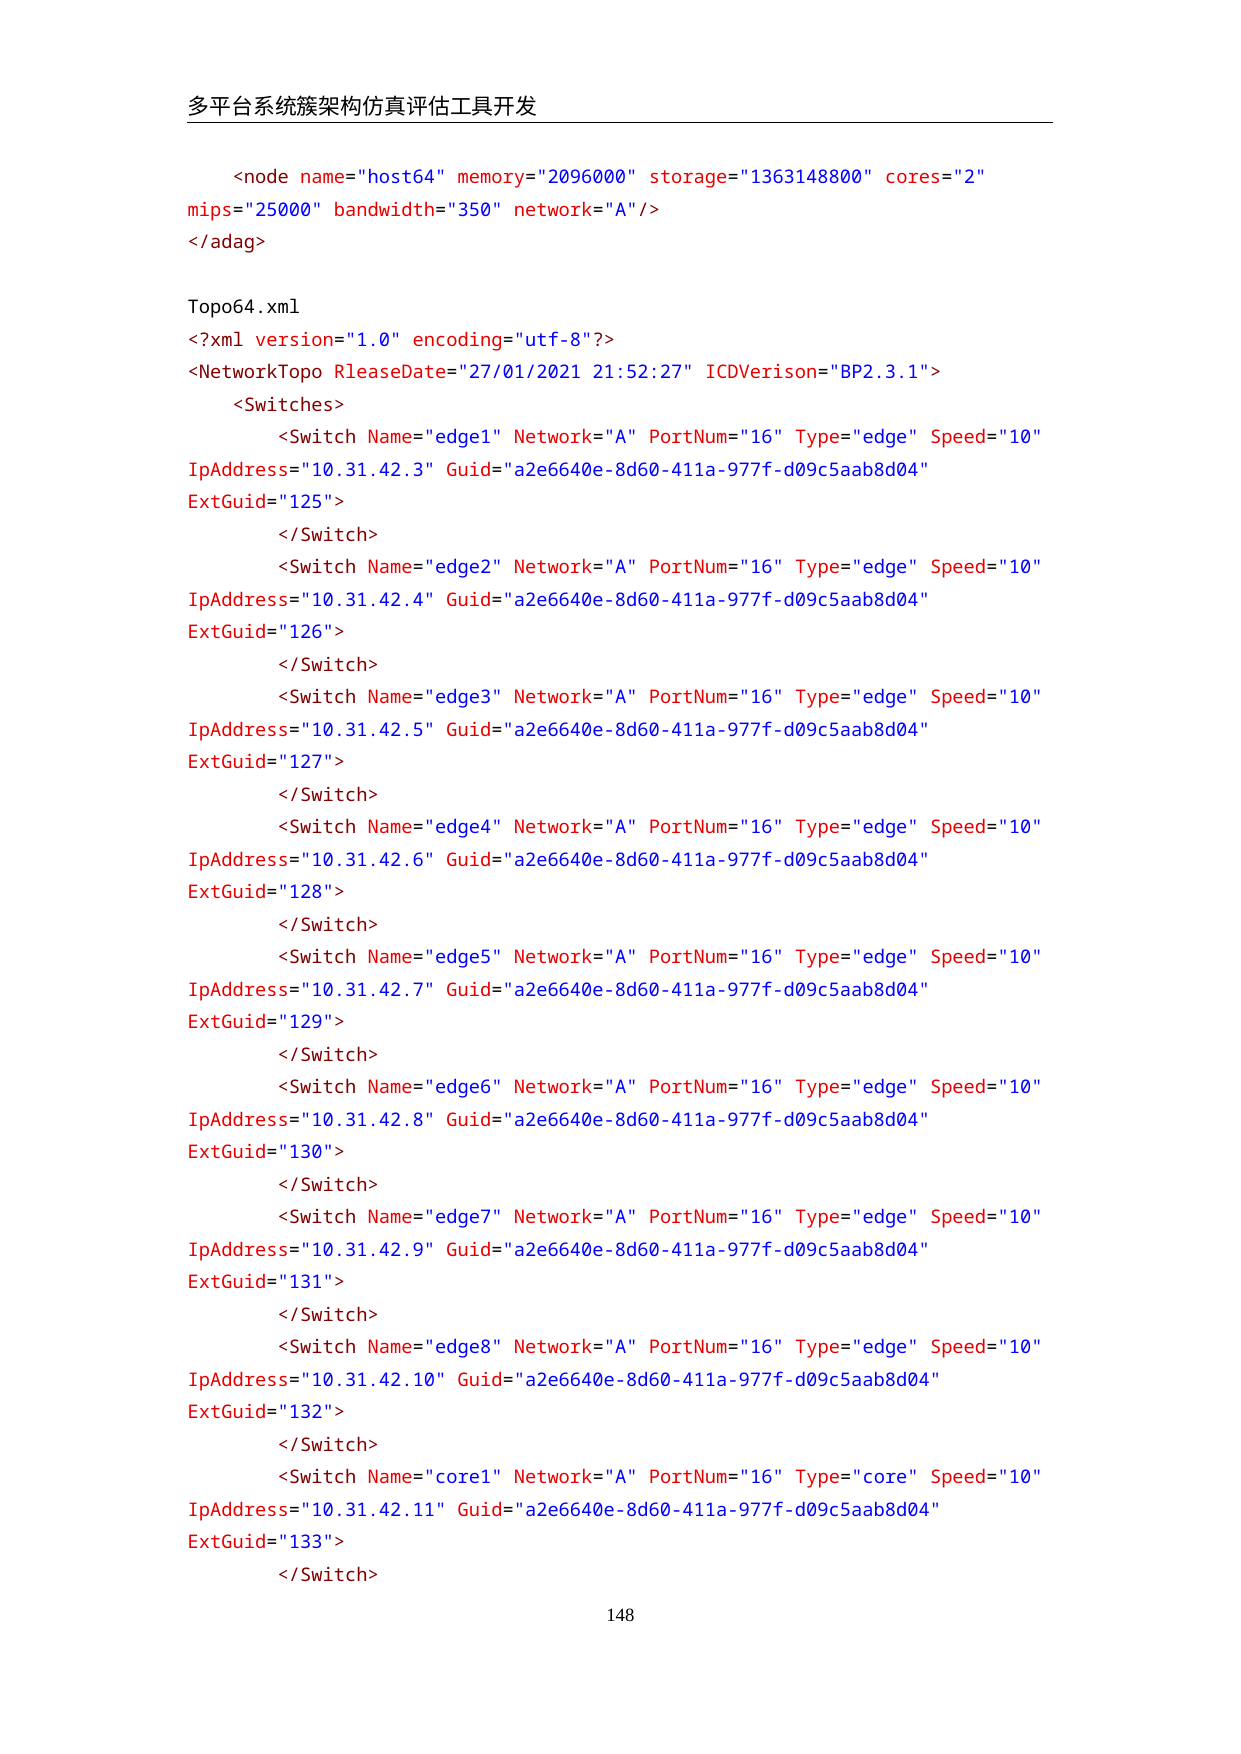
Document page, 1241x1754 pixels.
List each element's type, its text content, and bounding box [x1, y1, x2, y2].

text Topo64.xml [187, 290, 1053, 323]
text </adag> [187, 225, 1053, 258]
text </Switch> [187, 908, 1053, 940]
text </Switch> [187, 1168, 1053, 1200]
text <NetworkTopo RleaseDate="27/01/2021 21:52:27" ICDVerison="BP2.3.1"> [187, 355, 1053, 388]
text <Switches> [187, 388, 1053, 420]
text </Switch> [187, 1558, 1053, 1590]
text <Switch Name="edge2" Network="A" PortNum="16" Type="edge" Speed="10" IpAddress="10.31.42.4" Guid="a2e6640e-8d60-411a-977f-d09c5aab8d04" ExtGuid="126"> [187, 550, 1053, 648]
text </Switch> [187, 518, 1053, 550]
text <Switch Name="edge4" Network="A" PortNum="16" Type="edge" Speed="10" IpAddress="10.31.42.6" Guid="a2e6640e-8d60-411a-977f-d09c5aab8d04" ExtGuid="128"> [187, 810, 1053, 908]
text <Switch Name="edge1" Network="A" PortNum="16" Type="edge" Speed="10" IpAddress="10.31.42.3" Guid="a2e6640e-8d60-411a-977f-d09c5aab8d04" ExtGuid="125"> [187, 420, 1053, 518]
text <?xml version="1.0" encoding="utf-8"?> [187, 323, 1053, 355]
text </Switch> [187, 1428, 1053, 1460]
text <Switch Name="edge8" Network="A" PortNum="16" Type="edge" Speed="10" IpAddress="10.31.42.10" Guid="a2e6640e-8d60-411a-977f-d09c5aab8d04" ExtGuid="132"> [187, 1330, 1053, 1428]
text <Switch Name="edge7" Network="A" PortNum="16" Type="edge" Speed="10" IpAddress="10.31.42.9" Guid="a2e6640e-8d60-411a-977f-d09c5aab8d04" ExtGuid="131"> [187, 1200, 1053, 1298]
text <node name="host64" memory="2096000" storage="1363148800" cores="2" mips="25000" bandwidth="350" network="A"/> [187, 160, 1053, 225]
text <Switch Name="edge6" Network="A" PortNum="16" Type="edge" Speed="10" IpAddress="10.31.42.8" Guid="a2e6640e-8d60-411a-977f-d09c5aab8d04" ExtGuid="130"> [187, 1070, 1053, 1168]
text </Switch> [187, 778, 1053, 810]
text <Switch Name="edge5" Network="A" PortNum="16" Type="edge" Speed="10" IpAddress="10.31.42.7" Guid="a2e6640e-8d60-411a-977f-d09c5aab8d04" ExtGuid="129"> [187, 940, 1053, 1038]
text </Switch> [187, 1298, 1053, 1330]
text </Switch> [187, 648, 1053, 680]
text <Switch Name="core1" Network="A" PortNum="16" Type="core" Speed="10" IpAddress="10.31.42.11" Guid="a2e6640e-8d60-411a-977f-d09c5aab8d04" ExtGuid="133"> [187, 1460, 1053, 1558]
text <Switch Name="edge3" Network="A" PortNum="16" Type="edge" Speed="10" IpAddress="10.31.42.5" Guid="a2e6640e-8d60-411a-977f-d09c5aab8d04" ExtGuid="127"> [187, 680, 1053, 778]
text </Switch> [187, 1038, 1053, 1070]
